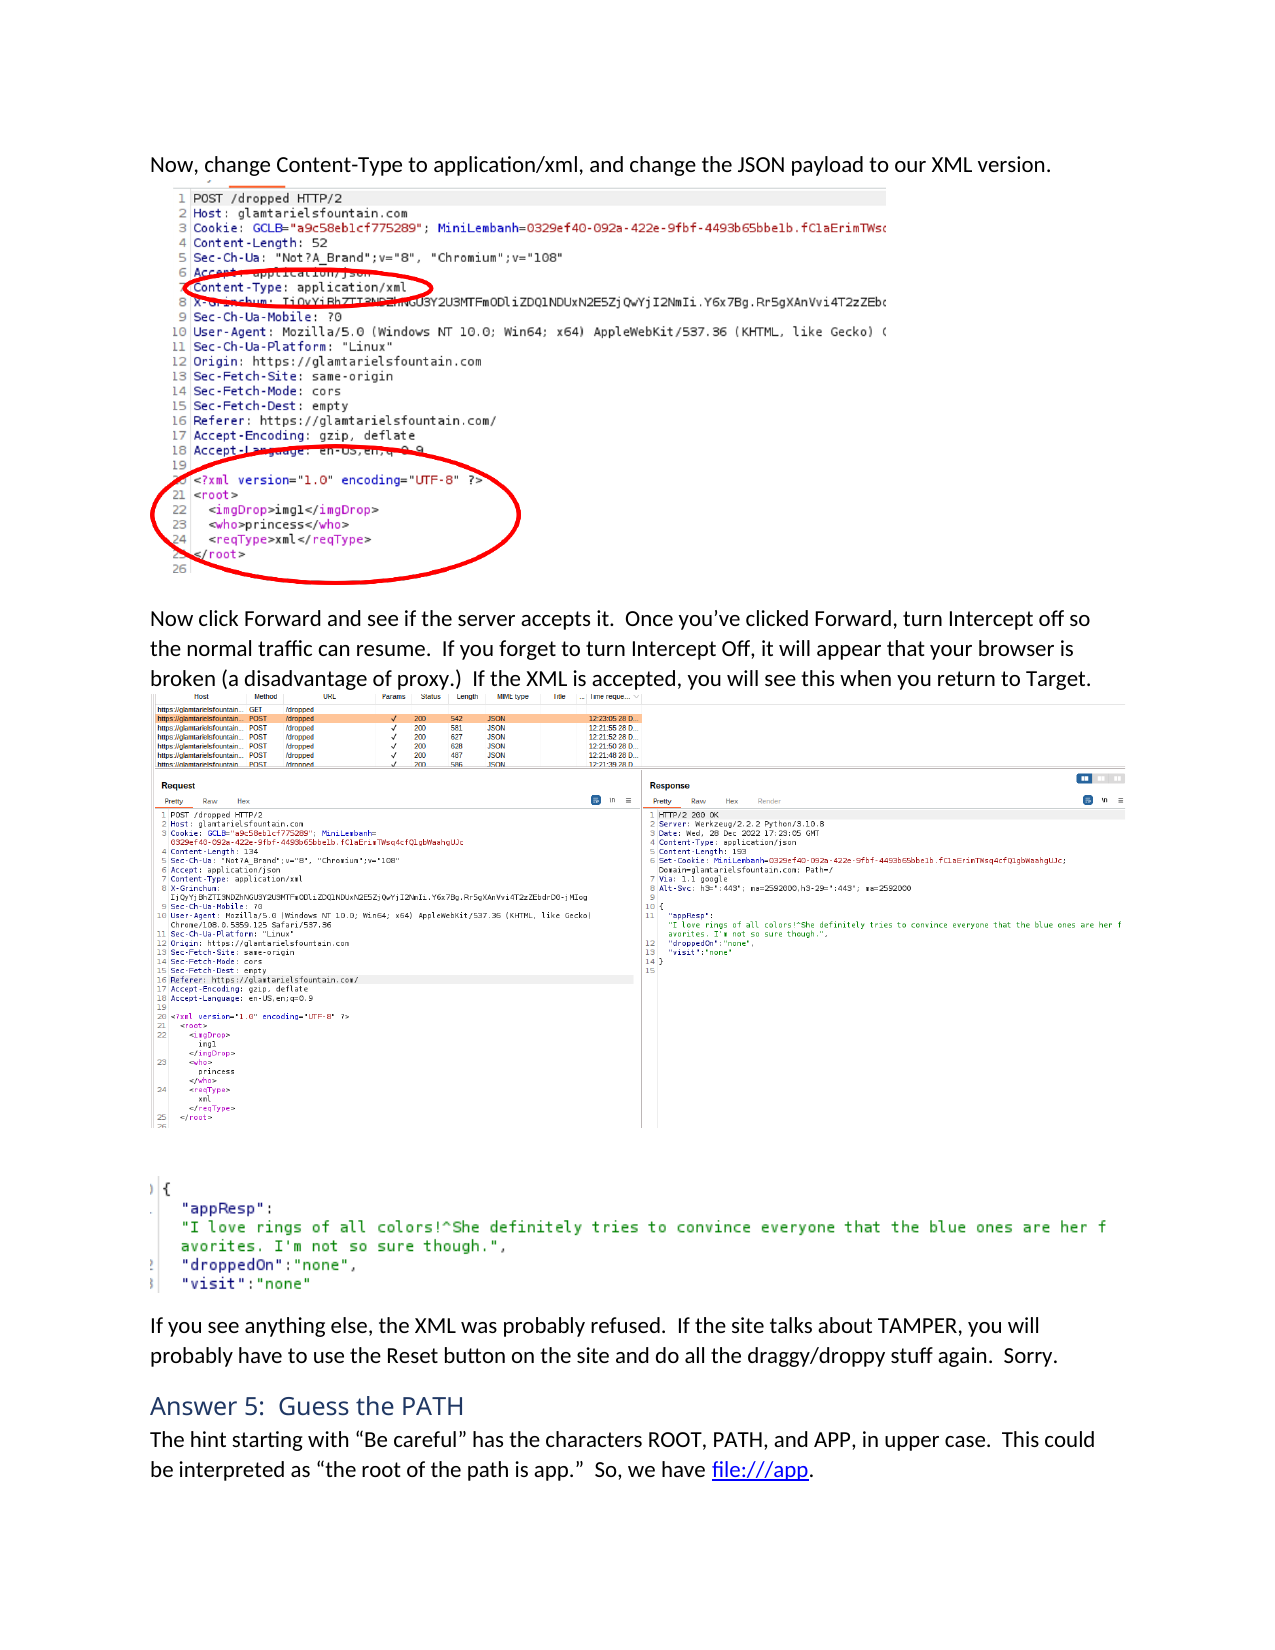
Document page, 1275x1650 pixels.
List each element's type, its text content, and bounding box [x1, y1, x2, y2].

subtitle Answer 5: Guess the PATH [150, 1388, 1125, 1422]
picture [150, 180, 886, 585]
text Now click Forward and see if the server accepts it. Once you’ve clicked Forward, turn Intercept off so the normal traffic can resume. If you forget to turn Intercept Off, it will appear that your browser is broken (a disadvantage of proxy.) If the XML is accepted, you will see this when you return to Target. [150, 604, 1125, 694]
text If you see anything else, the XML was probably refused. If the site talks about TAMPER, you will probably have to use the Reset button on the site and do all the draggy/droppy stuff again. Sorry. [150, 1311, 1125, 1369]
picture [150, 1176, 1112, 1293]
text The hint starting with “Be careful” has the characters ROOT, PATH, and APP, in upper case. This could be interpreted as “the root of the path is app.” So, we have file:///app. [150, 1425, 1125, 1483]
picture [150, 694, 1125, 1128]
